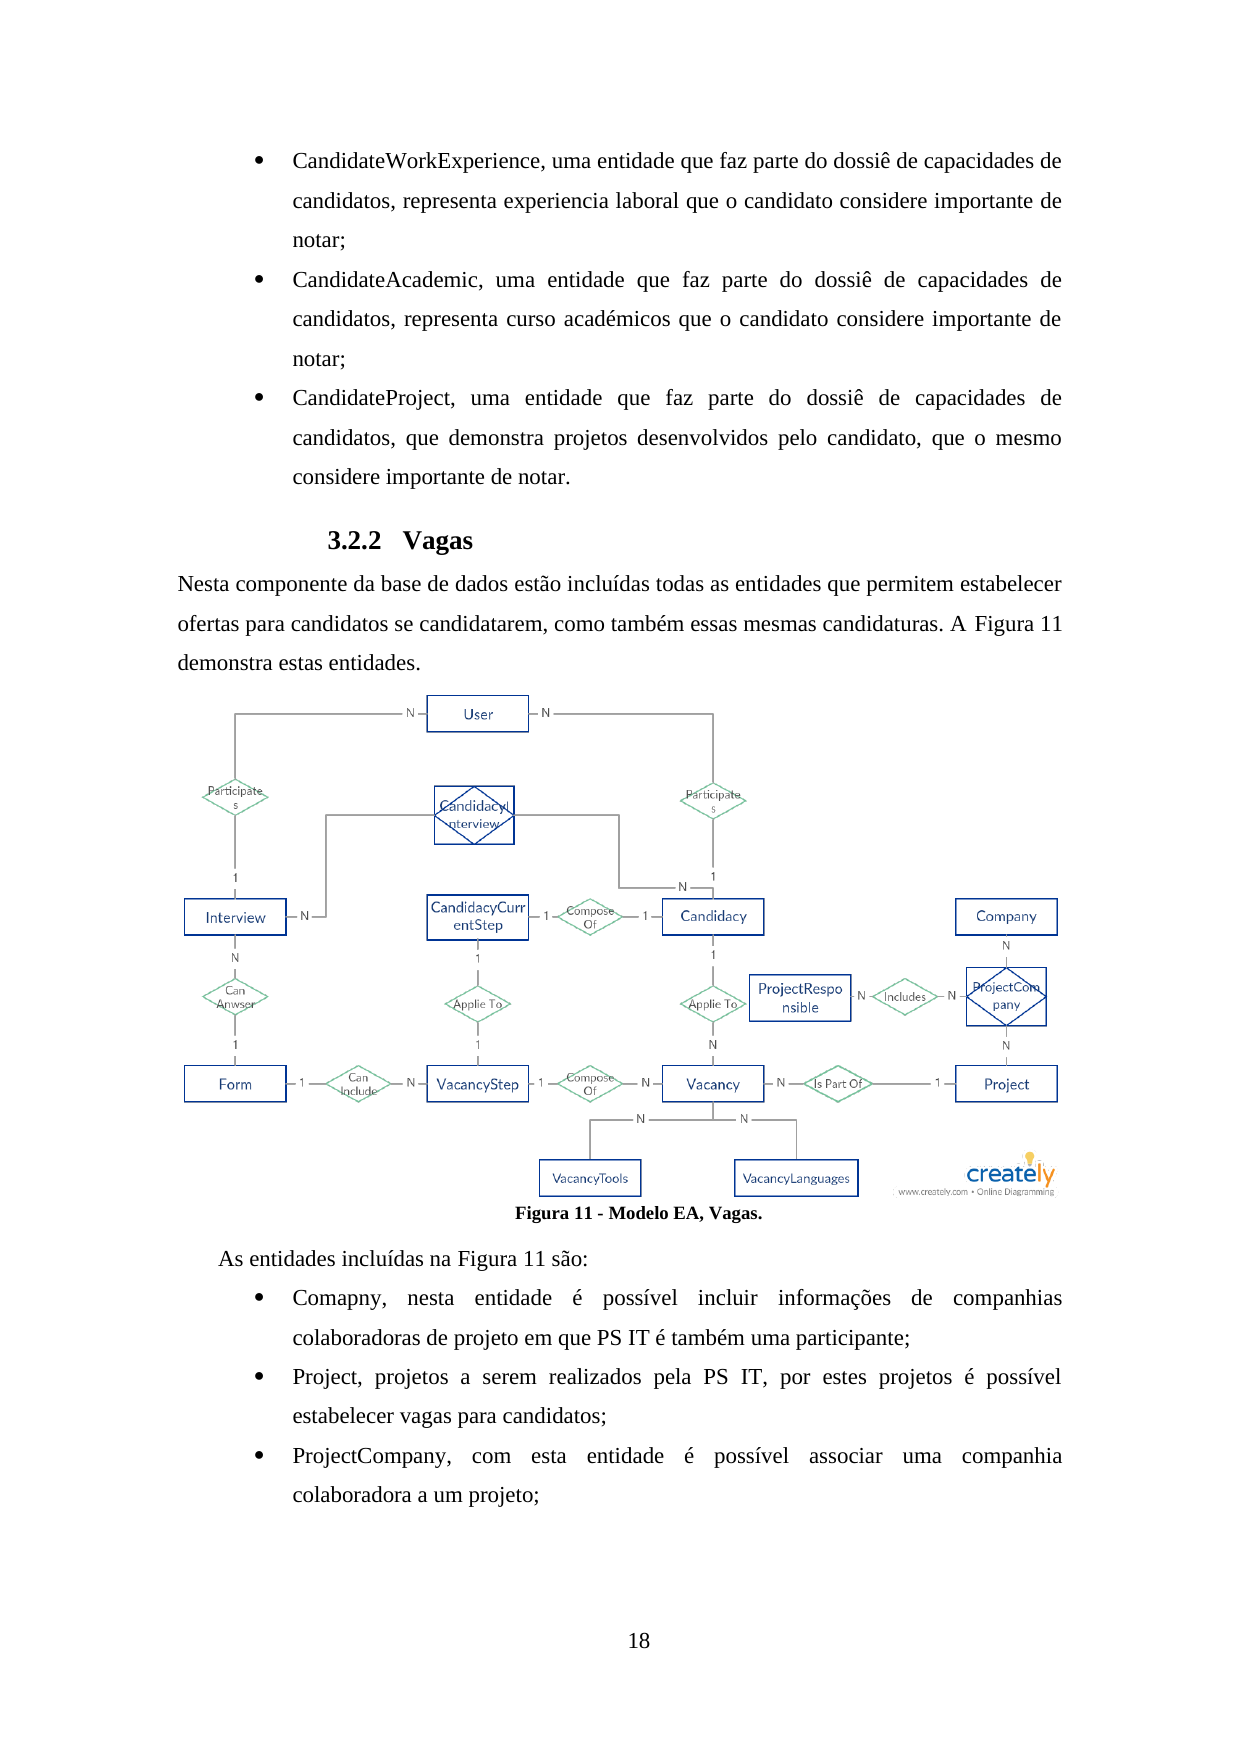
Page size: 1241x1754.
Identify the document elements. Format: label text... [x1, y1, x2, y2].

list CandidateWorkExperience, uma entidade que faz parte do dossiê de capacidades de candidatos, representa experiencia laboral que o candidato considere importante de notar; [255, 148, 1063, 253]
text As entidades incluídas na Figura 10 são: [177, 1245, 1063, 1271]
list Project, projetos a serem realizados pela PS IT, por estes projetos é possível estabelecer vagas para candidatos; [255, 1363, 1063, 1429]
list Comapny, nesta entidade é possível incluir informações de companhias colaboradoras de projeto em que PS IT é também uma participante; [255, 1284, 1063, 1350]
list CandidateAcademic, uma entidade que faz parte do dossiê de capacidades de candidatos, representa curso académicos que o candidato considere importante de notar; [255, 266, 1063, 371]
subtitle Vagas [327, 524, 1063, 555]
text Nesta componente da base de dados estão incluídas todas as entidades que permitem estabelecer ofertas para candidatos se candidatarem, como também essas mesmas candidaturas. A Figura 11 demonstra estas entidades. [177, 570, 1063, 676]
picture [177, 688, 1063, 1203]
list ProjectCompany, com esta entidade é possível associar uma companhia colaboradora a um projeto; [255, 1442, 1063, 1508]
list CandidateProject, uma entidade que faz parte do dossiê de capacidades de candidatos, que demonstra projetos desenvolvidos pelo candidato, que o mesmo considere importante de notar. [255, 384, 1063, 490]
text Figura - Modelo EA, Vagas. [177, 1203, 1063, 1224]
